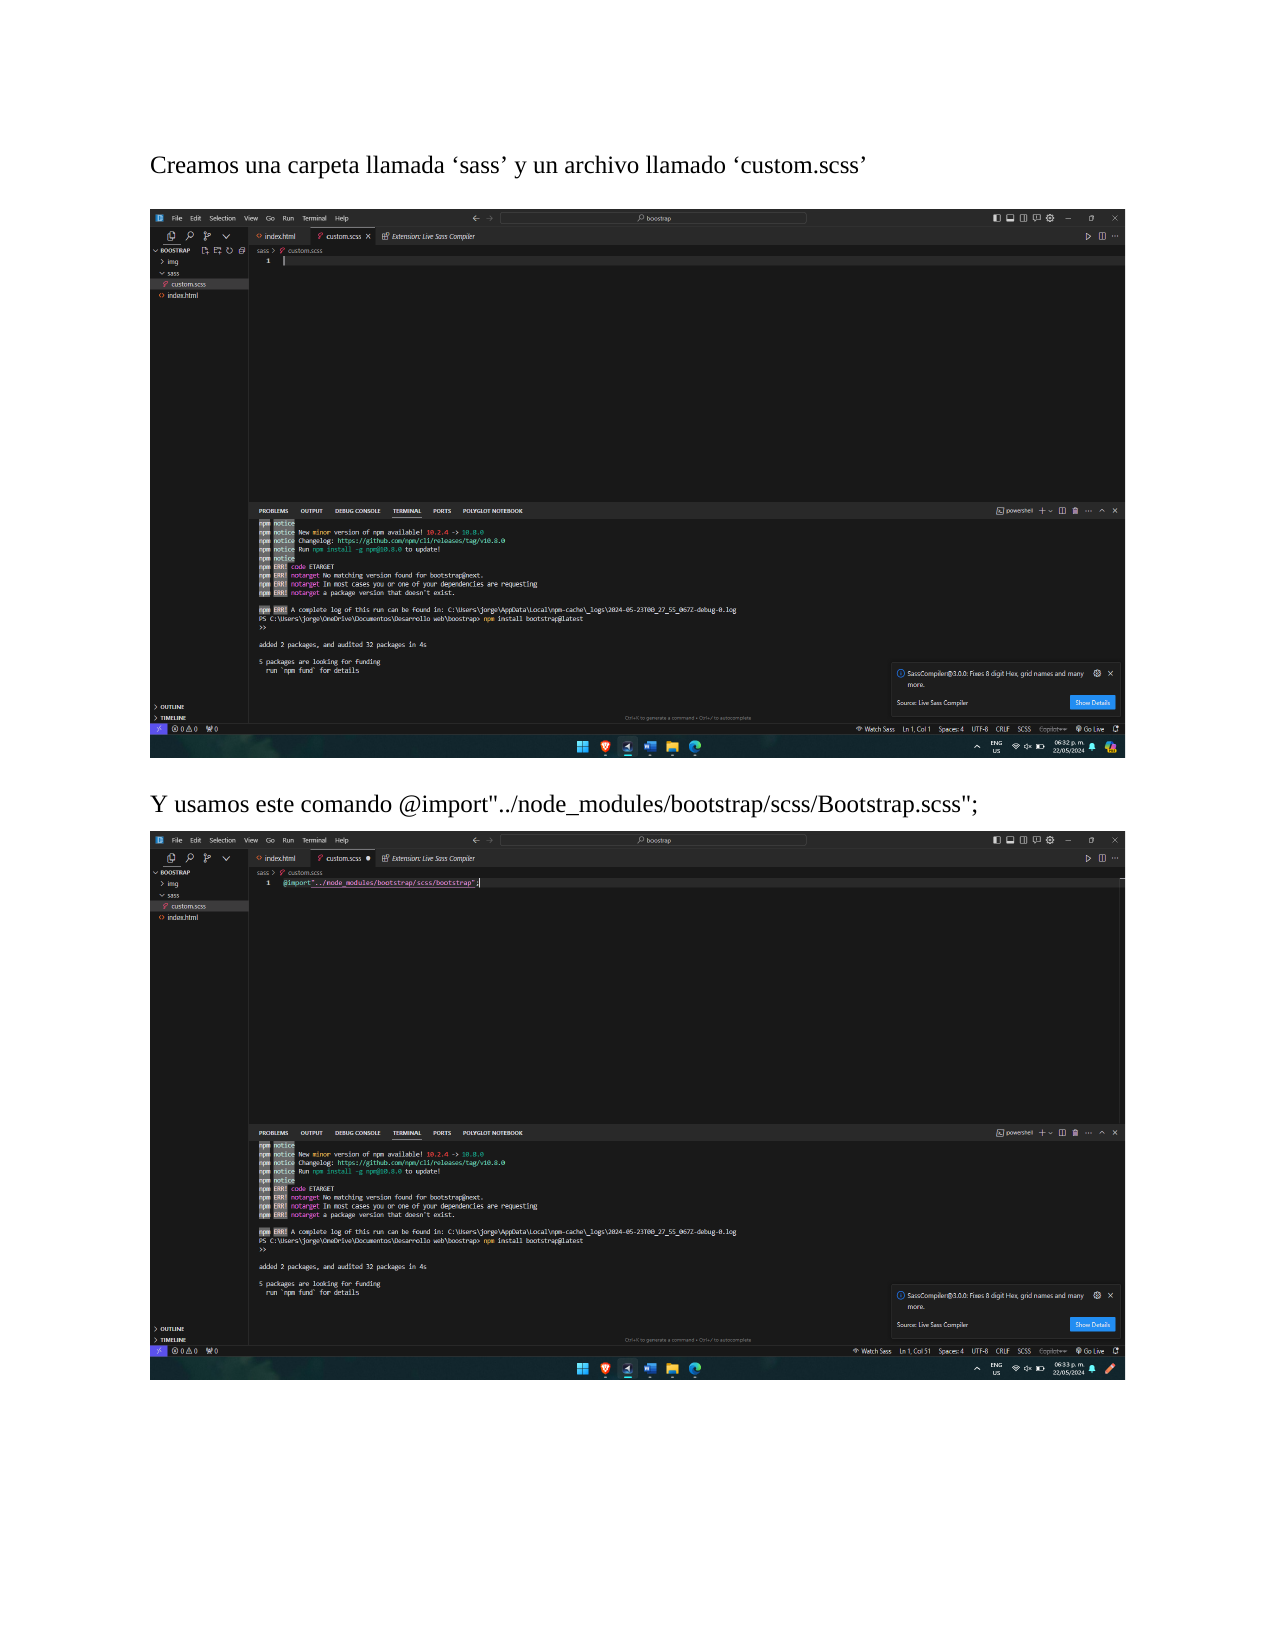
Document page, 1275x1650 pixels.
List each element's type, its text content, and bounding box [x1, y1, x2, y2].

picture [150, 831, 1125, 1380]
picture [150, 209, 1125, 758]
text Creamos una carpeta llamada ‘sass’ y un archivo llamado ‘custom.scss’ [150, 150, 1125, 179]
text Y usamos este comando @import"../node_modules/bootstrap/scss/Bootstrap.scss"; [150, 789, 1125, 831]
